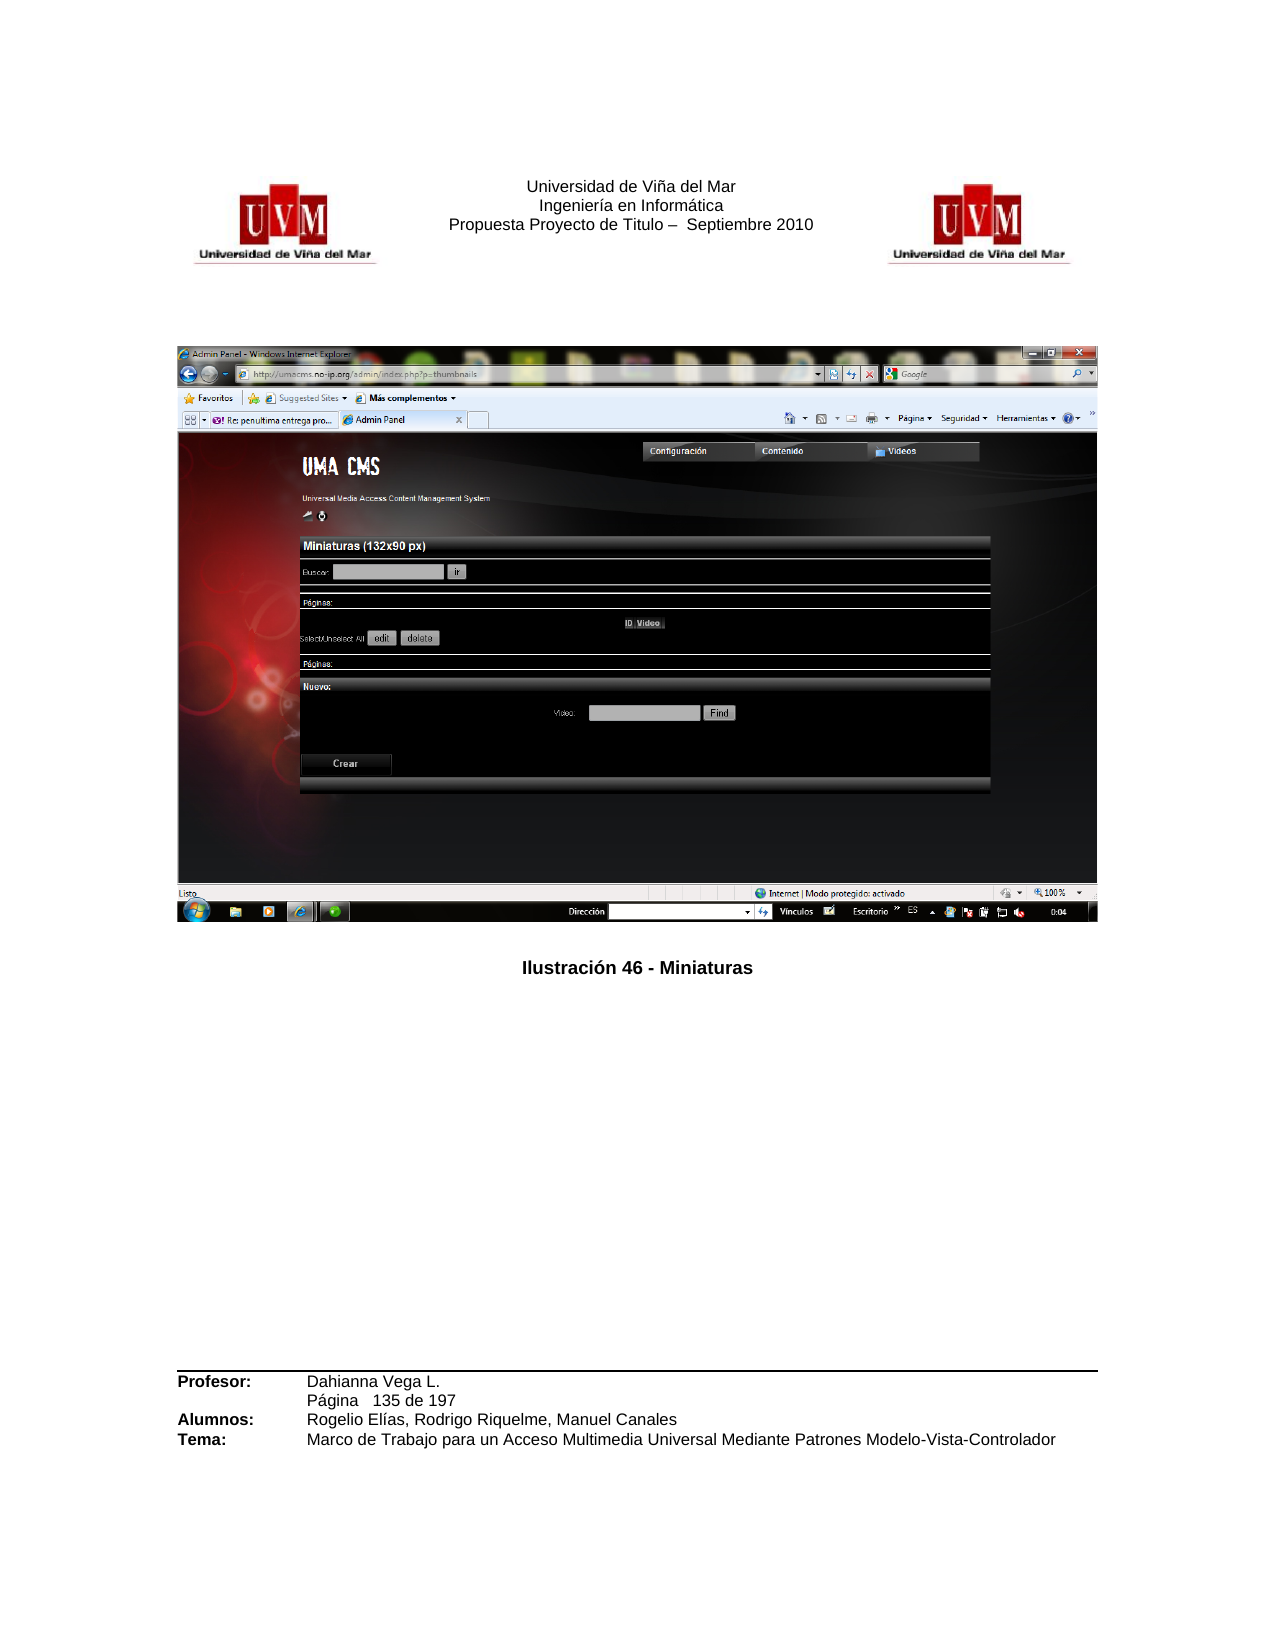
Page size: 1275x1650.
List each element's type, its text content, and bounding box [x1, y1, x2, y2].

picture [177, 346, 1098, 922]
text Ilustración 46 - Miniaturas [177, 957, 1098, 978]
picture [871, 176, 1084, 267]
picture [177, 176, 390, 267]
